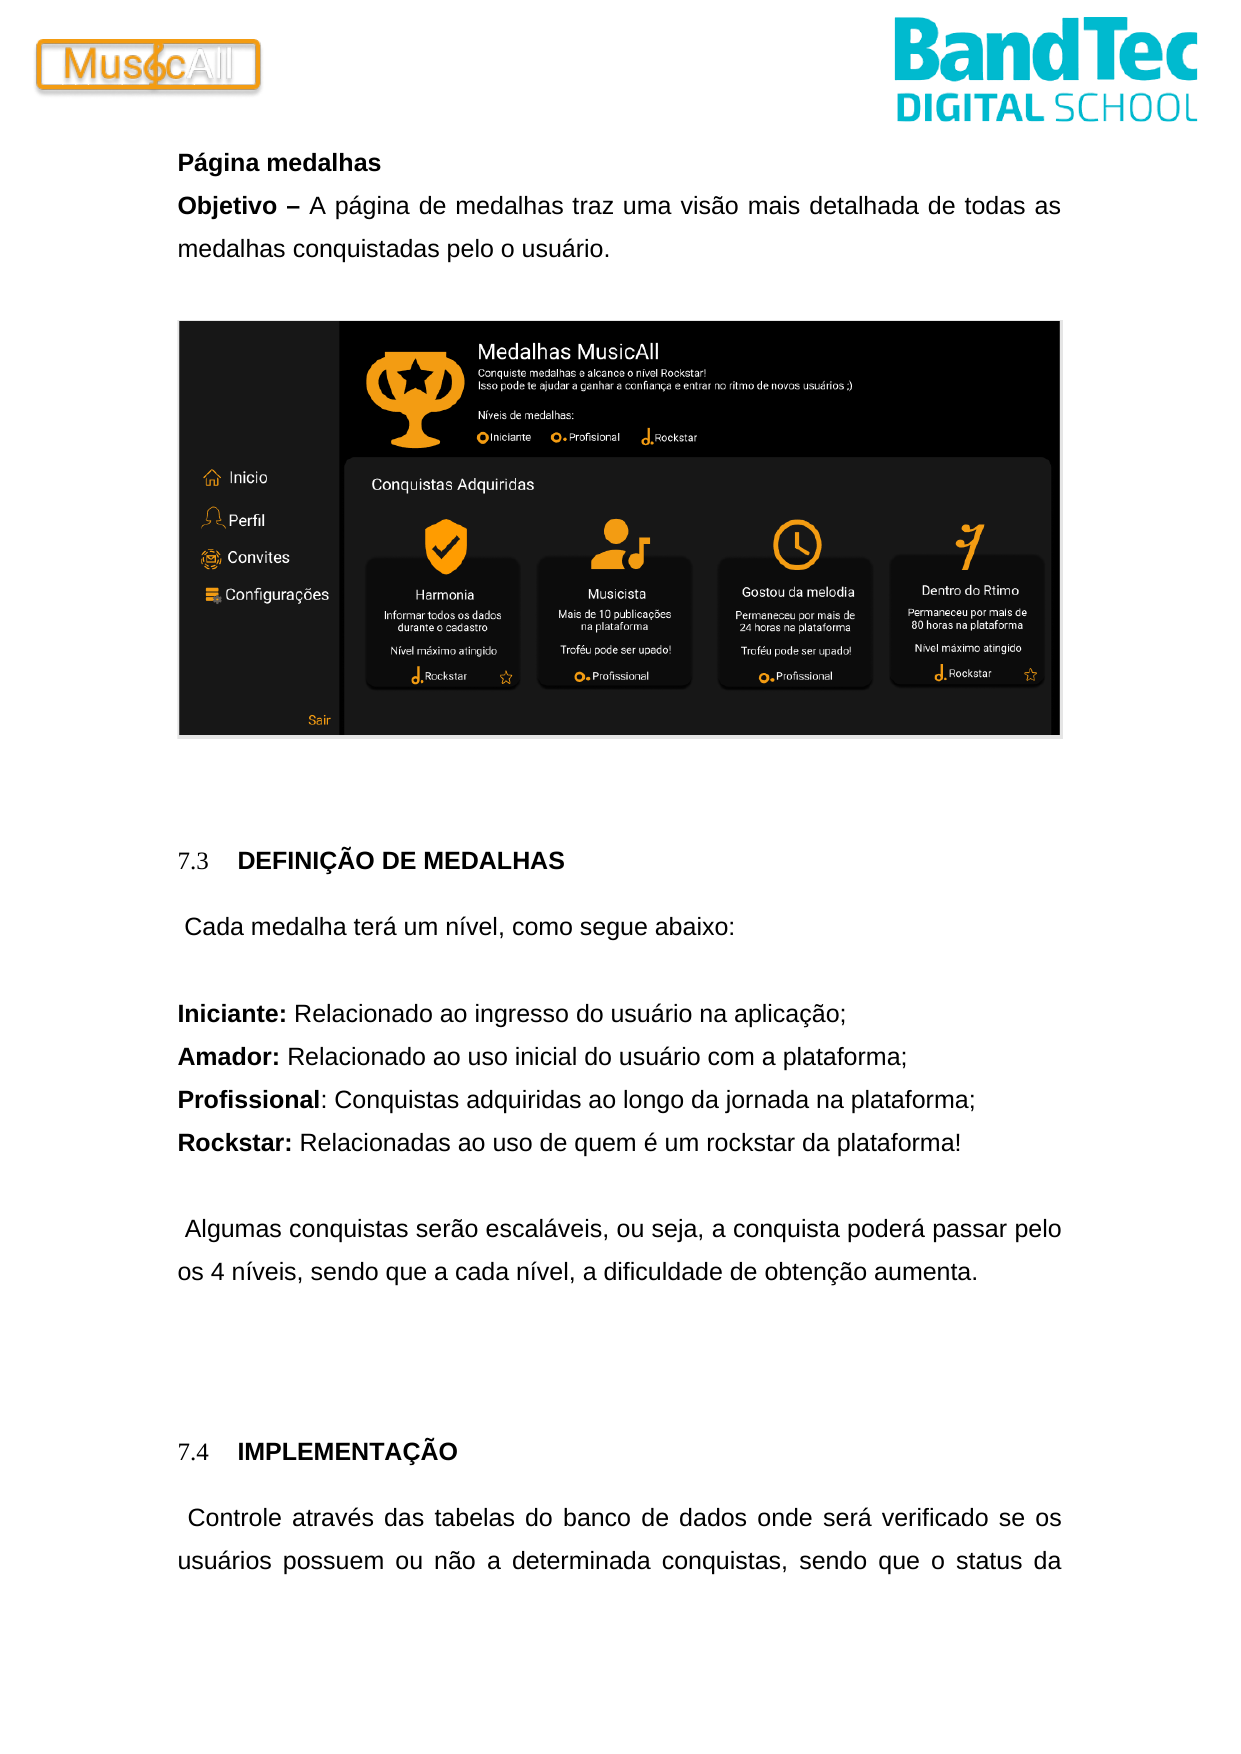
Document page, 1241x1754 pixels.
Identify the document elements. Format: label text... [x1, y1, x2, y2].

text Rockstar: Relacionadas ao uso de quem é um rockstar da plataforma! [177, 1128, 1063, 1157]
picture [177, 320, 1063, 739]
text Profissional: Conquistas adquiridas ao longo da jornada na plataforma; [177, 1085, 1063, 1113]
text Página medalhas [177, 148, 1063, 176]
subtitle Implementação [177, 1437, 1063, 1466]
text Cada medalha terá um nível, como segue abaixo: [177, 912, 1063, 941]
text Algumas conquistas serão escaláveis, ou seja, a conquista poderá passar pelo os 4 níveis, sendo que a cada nível, a dificuldade de obtenção aumenta. [177, 1214, 1063, 1286]
text Amador: Relacionado ao uso inicial do usuário com a plataforma; [177, 1042, 1063, 1070]
picture [32, 39, 265, 99]
text Iniciante: Relacionado ao ingresso do usuário na aplicação; [177, 998, 1063, 1027]
text Objetivo – A página de medalhas traz uma visão mais detalhada de todas as medalhas conquistadas pelo o usuário. [177, 191, 1063, 263]
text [177, 1503, 1063, 1575]
picture [894, 17, 1198, 131]
subtitle Definição de medalhas [177, 846, 1063, 875]
